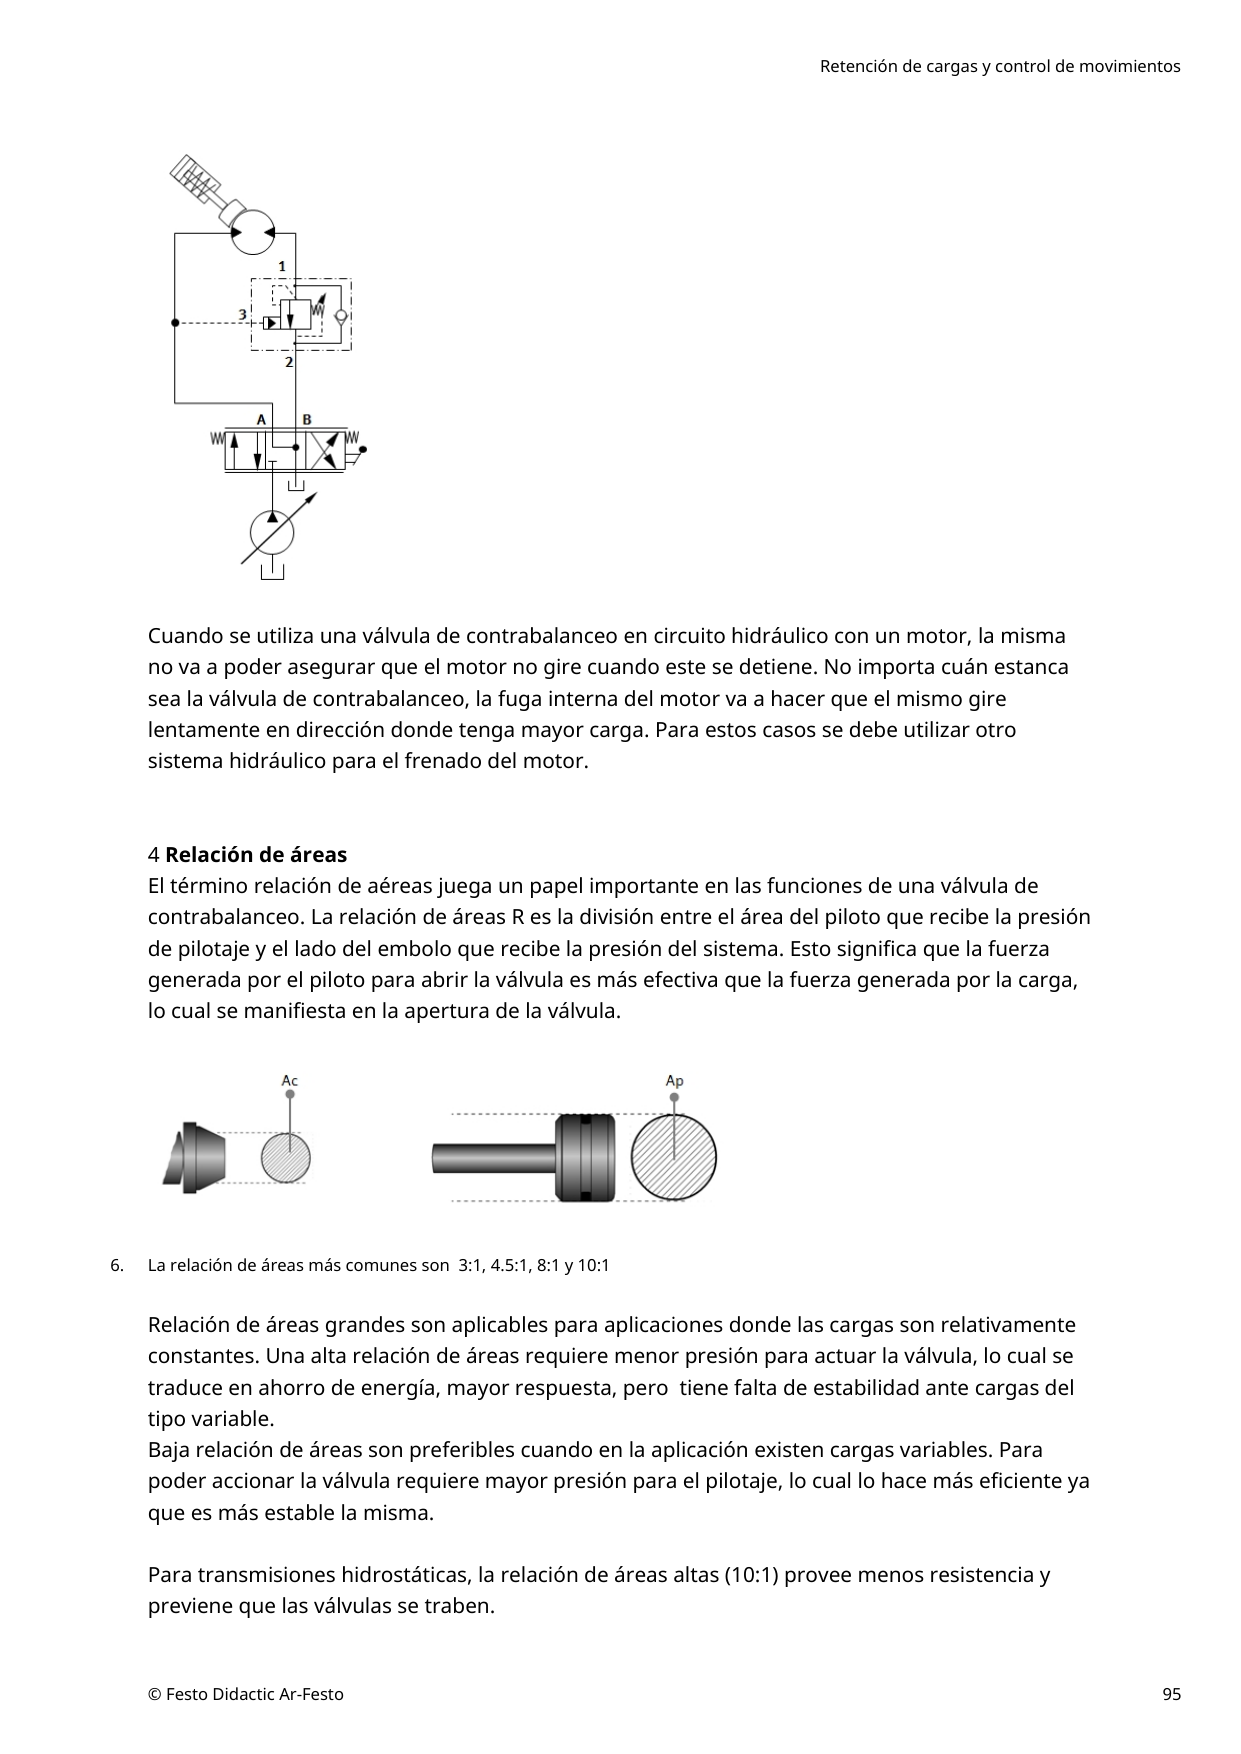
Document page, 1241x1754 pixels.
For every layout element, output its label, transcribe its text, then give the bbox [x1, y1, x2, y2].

text Cuando se utiliza una válvula de contrabalanceo en circuito hidráulico con un motor, la misma no va a poder asegurar que el motor no gire cuando este se detiene. No importa cuán estanca sea la válvula de contrabalanceo, la fuga interna del motor va a hacer que el mismo gire lentamente en dirección donde tenga mayor carga. Para estos casos se debe utilizar otro sistema hidráulico para el frenado del motor. [148, 618, 1092, 775]
text Baja relación de áreas son preferibles cuando en la aplicación existen cargas variables. Para poder accionar la válvula requiere mayor presión para el pilotaje, lo cual lo hace más eficiente ya que es más estable la misma. [148, 1432, 1092, 1526]
text Para transmisiones hidrostáticas, la relación de áreas altas (10:1) provee menos resistencia y previene que las válvulas se traben. [148, 1557, 1092, 1620]
text El término relación de aéreas juega un papel importante en las funciones de una válvula de contrabalanceo. La relación de áreas R es la división entre el área del piloto que recibe la presión de pilotaje y el lado del embolo que recibe la presión del sistema. Esto significa que la fuerza generada por el piloto para abrir la válvula es más efectiva que la fuerza generada por la carga, lo cual se manifiesta en la apertura de la válvula. [148, 868, 1092, 1025]
text Relación de áreas grandes son aplicables para aplicaciones donde las cargas son relativamente constantes. Una alta relación de áreas requiere menor presión para actuar la válvula, lo cual se traduce en ahorro de energía, mayor respuesta, pero tiene falta de estabilidad ante cargas del tipo variable. [148, 1307, 1092, 1432]
subtitle Relación de áreas [148, 837, 1092, 868]
picture [147, 147, 384, 588]
list La relación de áreas más comunes son 3:1, 4.5:1, 8:1 y 10:1 [110, 1251, 1092, 1276]
picture [147, 1056, 739, 1231]
